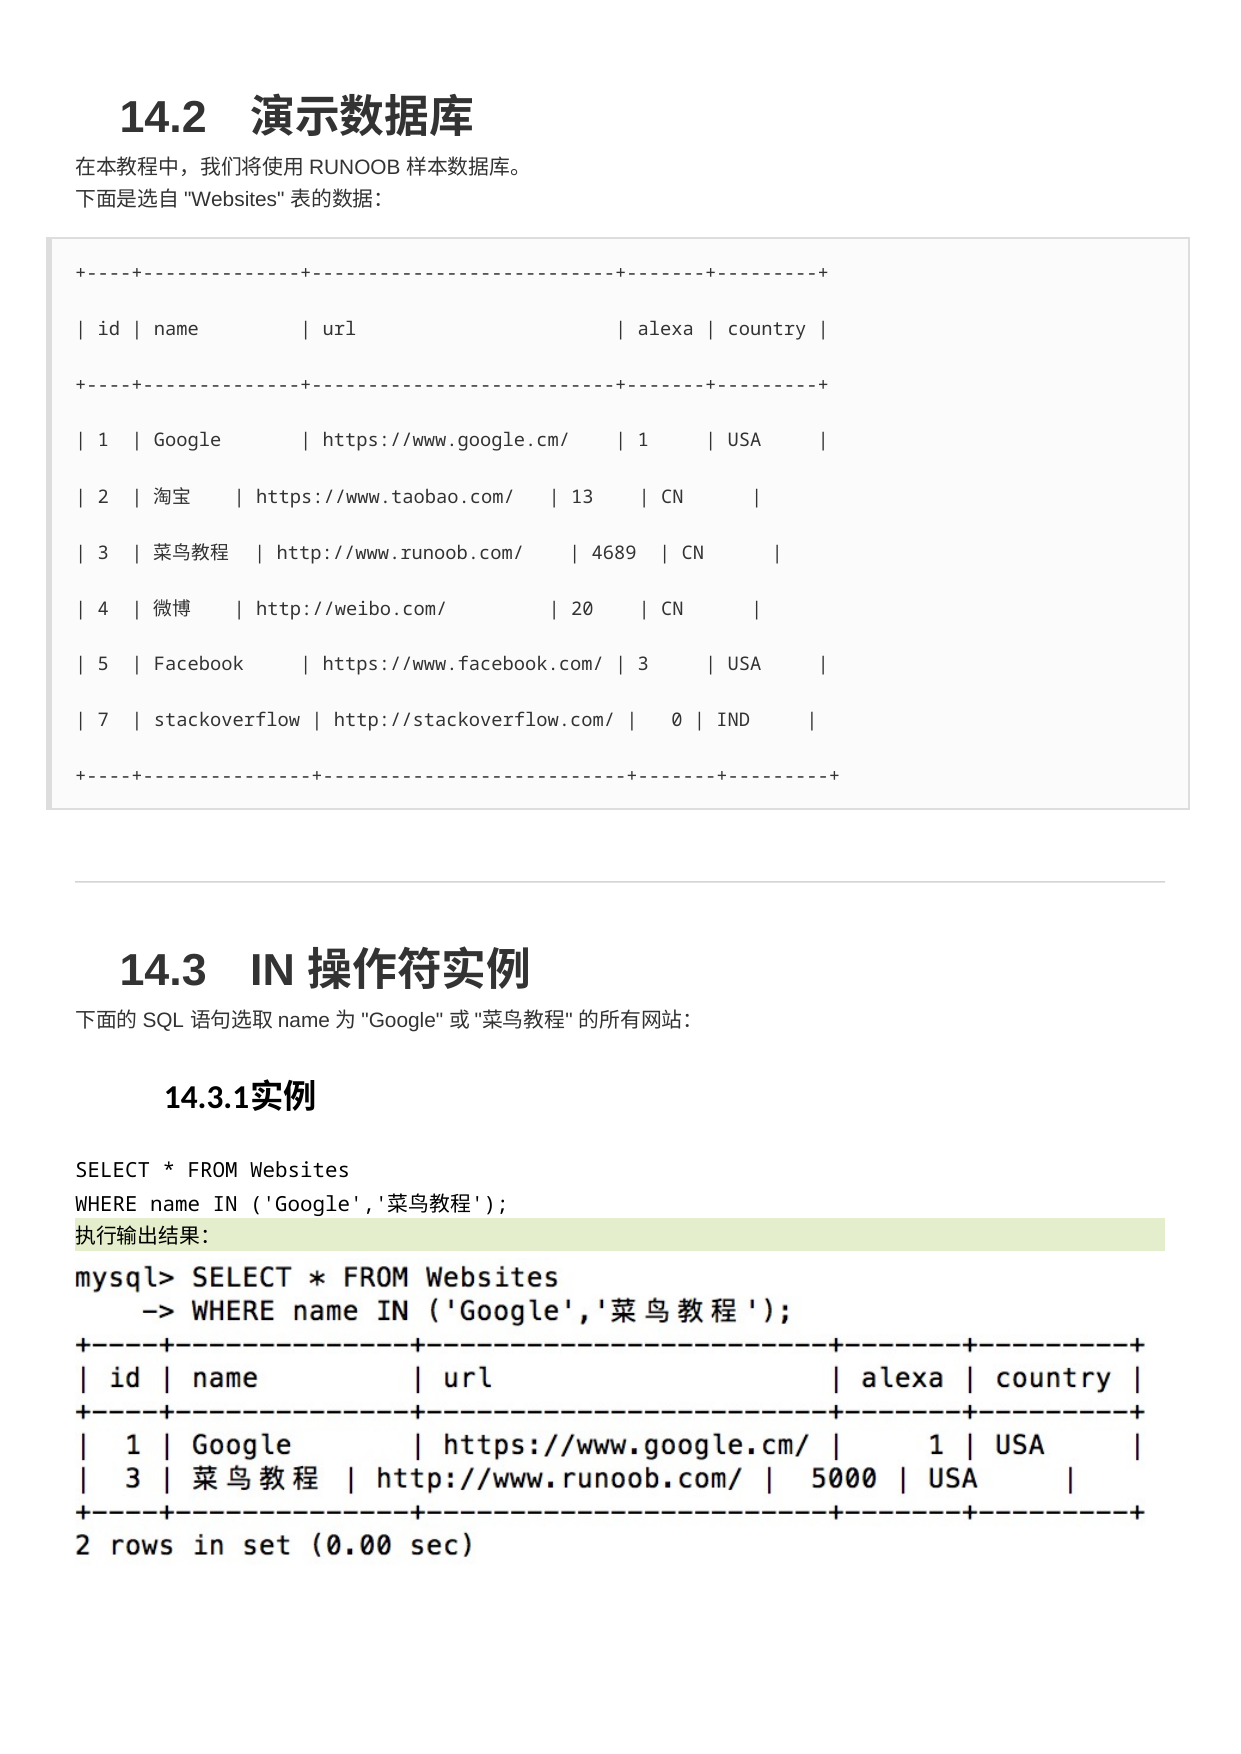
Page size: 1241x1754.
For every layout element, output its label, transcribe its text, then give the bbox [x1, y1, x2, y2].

text | id | name | url | alexa | country | [52, 293, 1188, 344]
subtitle 实例 [164, 1061, 1165, 1126]
picture [75, 1258, 1196, 1569]
text 在本教程中，我们将使用 RUNOOB 样本数据库。 [75, 149, 1165, 181]
text SELECT * FROM Websites WHERE name IN ('Google','菜鸟教程'); [75, 1153, 1165, 1218]
text +----+---------------+---------------------------+-------+---------+ [52, 741, 1188, 808]
subtitle 演示数据库 [119, 81, 1165, 146]
subtitle IN 操作符实例 [119, 934, 1165, 999]
text 下面的 SQL 语句选取 name 为 "Google" 或 "菜鸟教程" 的所有网站： [75, 1002, 1165, 1034]
text +----+--------------+---------------------------+-------+---------+ [52, 349, 1188, 400]
text +----+--------------+---------------------------+-------+---------+ [52, 239, 1188, 288]
text | 1 | Google | https://www.google.cm/ | 1 | USA | [52, 405, 1188, 456]
text | 7 | stackoverflow | http://stackoverflow.com/ | 0 | IND | [52, 685, 1188, 736]
text 执行输出结果： [75, 1218, 1165, 1251]
text | 3 | 菜鸟教程 | http://www.runoob.com/ | 4689 | CN | [52, 517, 1188, 568]
text | 2 | 淘宝 | https://www.taobao.com/ | 13 | CN | [52, 461, 1188, 512]
text | 5 | Facebook | https://www.facebook.com/ | 3 | USA | [52, 629, 1188, 679]
text 下面是选自 "Websites" 表的数据： [75, 181, 1165, 214]
text | 4 | 微博 | http://weibo.com/ | 20 | CN | [52, 573, 1188, 624]
